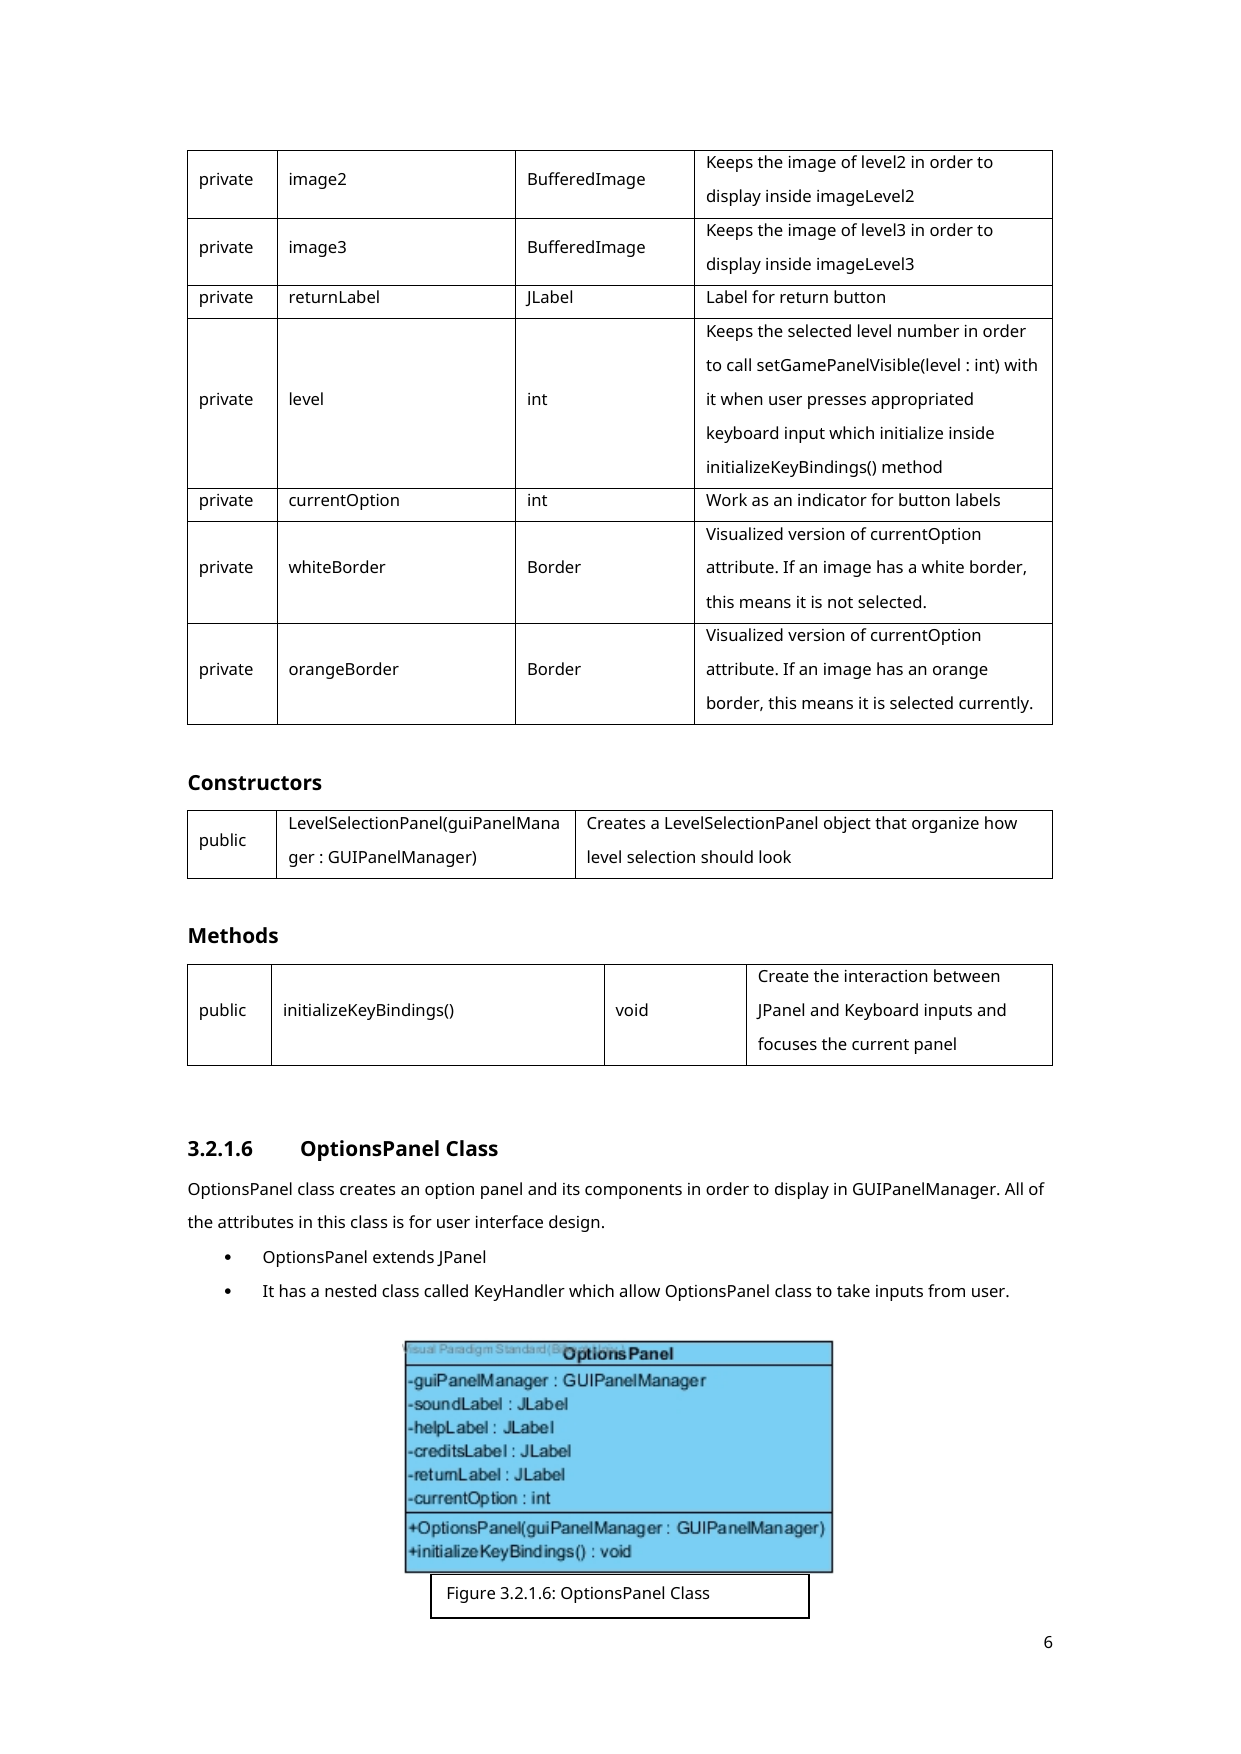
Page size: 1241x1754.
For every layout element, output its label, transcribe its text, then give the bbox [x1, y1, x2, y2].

table_header void [605, 965, 746, 1065]
table_cell Keeps the image of level3 in order to display inside imageLevel3 [695, 219, 1052, 285]
text OptionsPanel class creates an option panel and its components in order to display in GUIPanelManager. All of the attributes in this class is for user interface design. [187, 1177, 1053, 1234]
table_cell private [188, 286, 277, 318]
table_cell orangeBorder [278, 624, 515, 724]
table_cell Keeps the image of level2 in order to display inside imageLevel2 [695, 151, 1052, 217]
table_cell private [188, 522, 277, 622]
list OptionsPanel extends JPanel [225, 1245, 1053, 1268]
table_header Creates a LevelSelectionPanel object that organize how level selection should look [576, 811, 1052, 878]
table_cell Border [516, 522, 694, 622]
table_cell level [278, 319, 515, 488]
table_cell Label for return button [695, 286, 1052, 318]
table_cell whiteBorder [278, 522, 515, 622]
table_header Create the interaction between JPanel and Keyboard inputs and focuses the current panel [747, 965, 1052, 1065]
table_cell int [516, 319, 694, 488]
table_cell private [188, 319, 277, 488]
table_cell Work as an indicator for button labels [695, 489, 1052, 521]
table_header LevelSelectionPanel(guiPanelManager : GUIPanelManager) [277, 811, 575, 878]
table_header initializeKeyBindings() [272, 965, 604, 1065]
text Constructors [187, 768, 1053, 796]
list OptionsPanel Class [187, 1134, 1053, 1163]
table_cell image3 [278, 219, 515, 285]
table_cell private [188, 624, 277, 724]
table_cell int [516, 489, 694, 521]
table_header public [188, 965, 271, 1065]
table_cell BufferedImage [516, 219, 694, 285]
table_cell Visualized version of currentOption attribute. If an image has an orange border, this means it is selected currently. [695, 624, 1052, 724]
text Methods [187, 921, 1053, 950]
table_cell currentOption [278, 489, 515, 521]
table_cell image2 [278, 151, 515, 217]
table_cell JLabel [516, 286, 694, 318]
table_header public [188, 811, 276, 878]
table_cell private [188, 151, 277, 217]
table_cell Visualized version of currentOption attribute. If an image has a white border, this means it is not selected. [695, 522, 1052, 622]
list It has a nested class called KeyHandler which allow OptionsPanel class to take inputs from user. [225, 1279, 1053, 1302]
picture [402, 1338, 838, 1578]
table_cell private [188, 219, 277, 285]
table_cell BufferedImage [516, 151, 694, 217]
table_cell private [188, 489, 277, 521]
table_cell Border [516, 624, 694, 724]
table_cell Keeps the selected level number in order to call setGamePanelVisible(level : int) with it when user presses appropriated keyboard input which initialize inside initializeKeyBindings() method [695, 319, 1052, 488]
table_cell returnLabel [278, 286, 515, 318]
